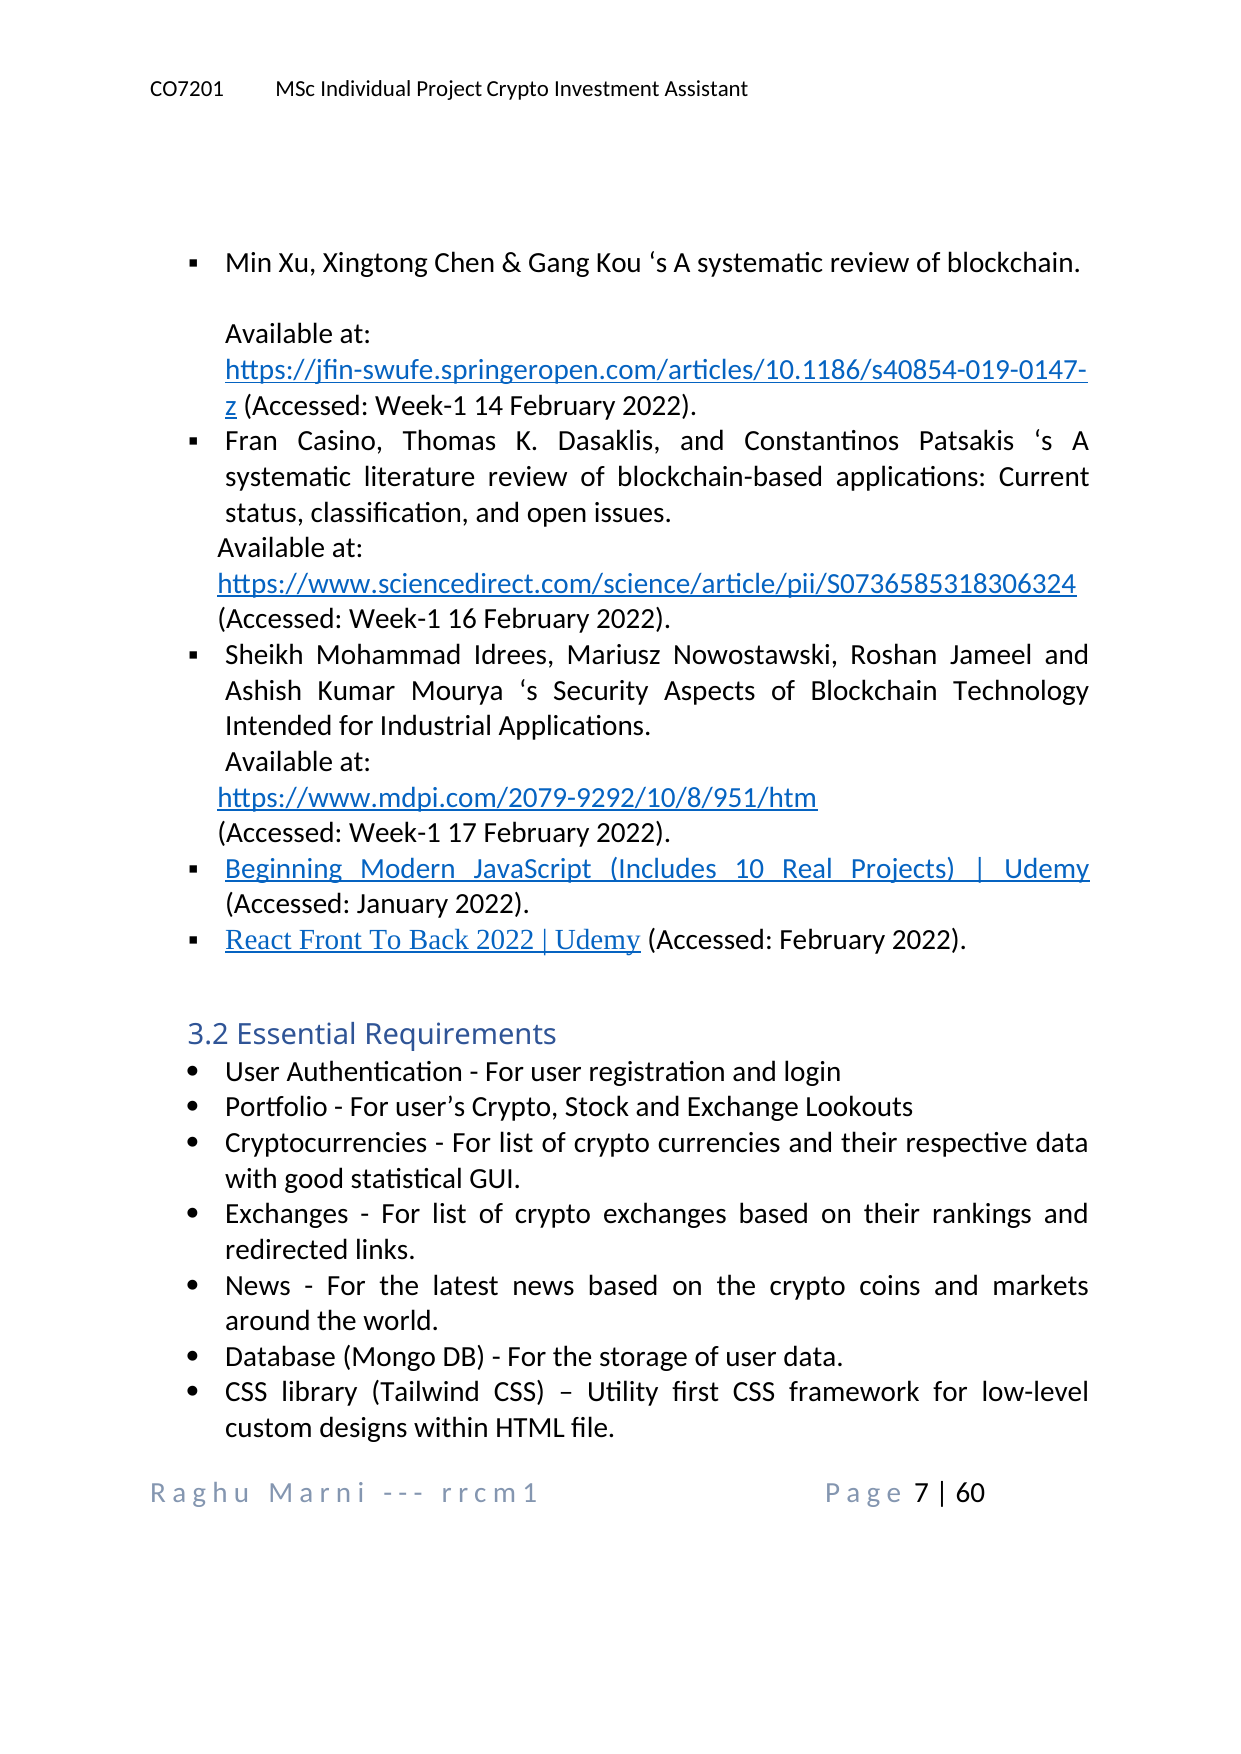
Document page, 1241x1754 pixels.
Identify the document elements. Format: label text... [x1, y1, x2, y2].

list Fran Casino, Thomas K. Dasaklis, and Constantinos Patsakis ‘s A systematic literature review of blockchain-based applications: Current status, classification, and open issues. [187, 422, 1090, 529]
list Exchanges - For list of crypto exchanges based on their rankings and redirected links. [187, 1195, 1090, 1267]
list News - For the latest news based on the crypto coins and markets around the world. [187, 1267, 1090, 1338]
list CSS library (Tailwind CSS) – Utility first CSS framework for low-level custom designs within HTML file. [187, 1373, 1090, 1445]
list https://www.mdpi.com/2079-9292/10/8/951/htm [217, 779, 1090, 814]
list Available at: [225, 316, 1090, 351]
list (Accessed: Week-1 17 February 2022). [217, 814, 1090, 850]
list Available at: https://www.sciencedirect.com/science/article/pii/S0736585318306324 (Accessed: Week-1 16 February 2022). [217, 529, 1090, 636]
list Portfolio - For user’s Crypto, Stock and Exchange Lookouts [187, 1088, 1090, 1124]
list React Front To Back 2022 | Udemy (Accessed: February 2022). [187, 921, 1090, 957]
list Cryptocurrencies - For list of crypto currencies and their respective data with good statistical GUI. [187, 1124, 1090, 1195]
list Beginning Modern JavaScript (Includes 10 Real Projects) | Udemy (Accessed: January 2022). [187, 850, 1090, 921]
subtitle 3.2 Essential Requirements [150, 1013, 1090, 1053]
list Min Xu, Xingtong Chen & Gang Kou ‘s A systematic review of blockchain. [187, 244, 1090, 280]
list Available at: [225, 743, 1090, 779]
list https://jfin-swufe.springeropen.com/articles/10.1186/s40854-019-0147-z (Accessed: Week-1 14 February 2022). [225, 351, 1090, 422]
list Database (Mongo DB) - For the storage of user data. [187, 1338, 1090, 1373]
list User Authentication - For user registration and login [187, 1053, 1090, 1088]
list Sheikh Mohammad Idrees, Mariusz Nowostawski, Roshan Jameel and Ashish Kumar Mourya ‘s Security Aspects of Blockchain Technology Intended for Industrial Applications. [187, 636, 1090, 743]
